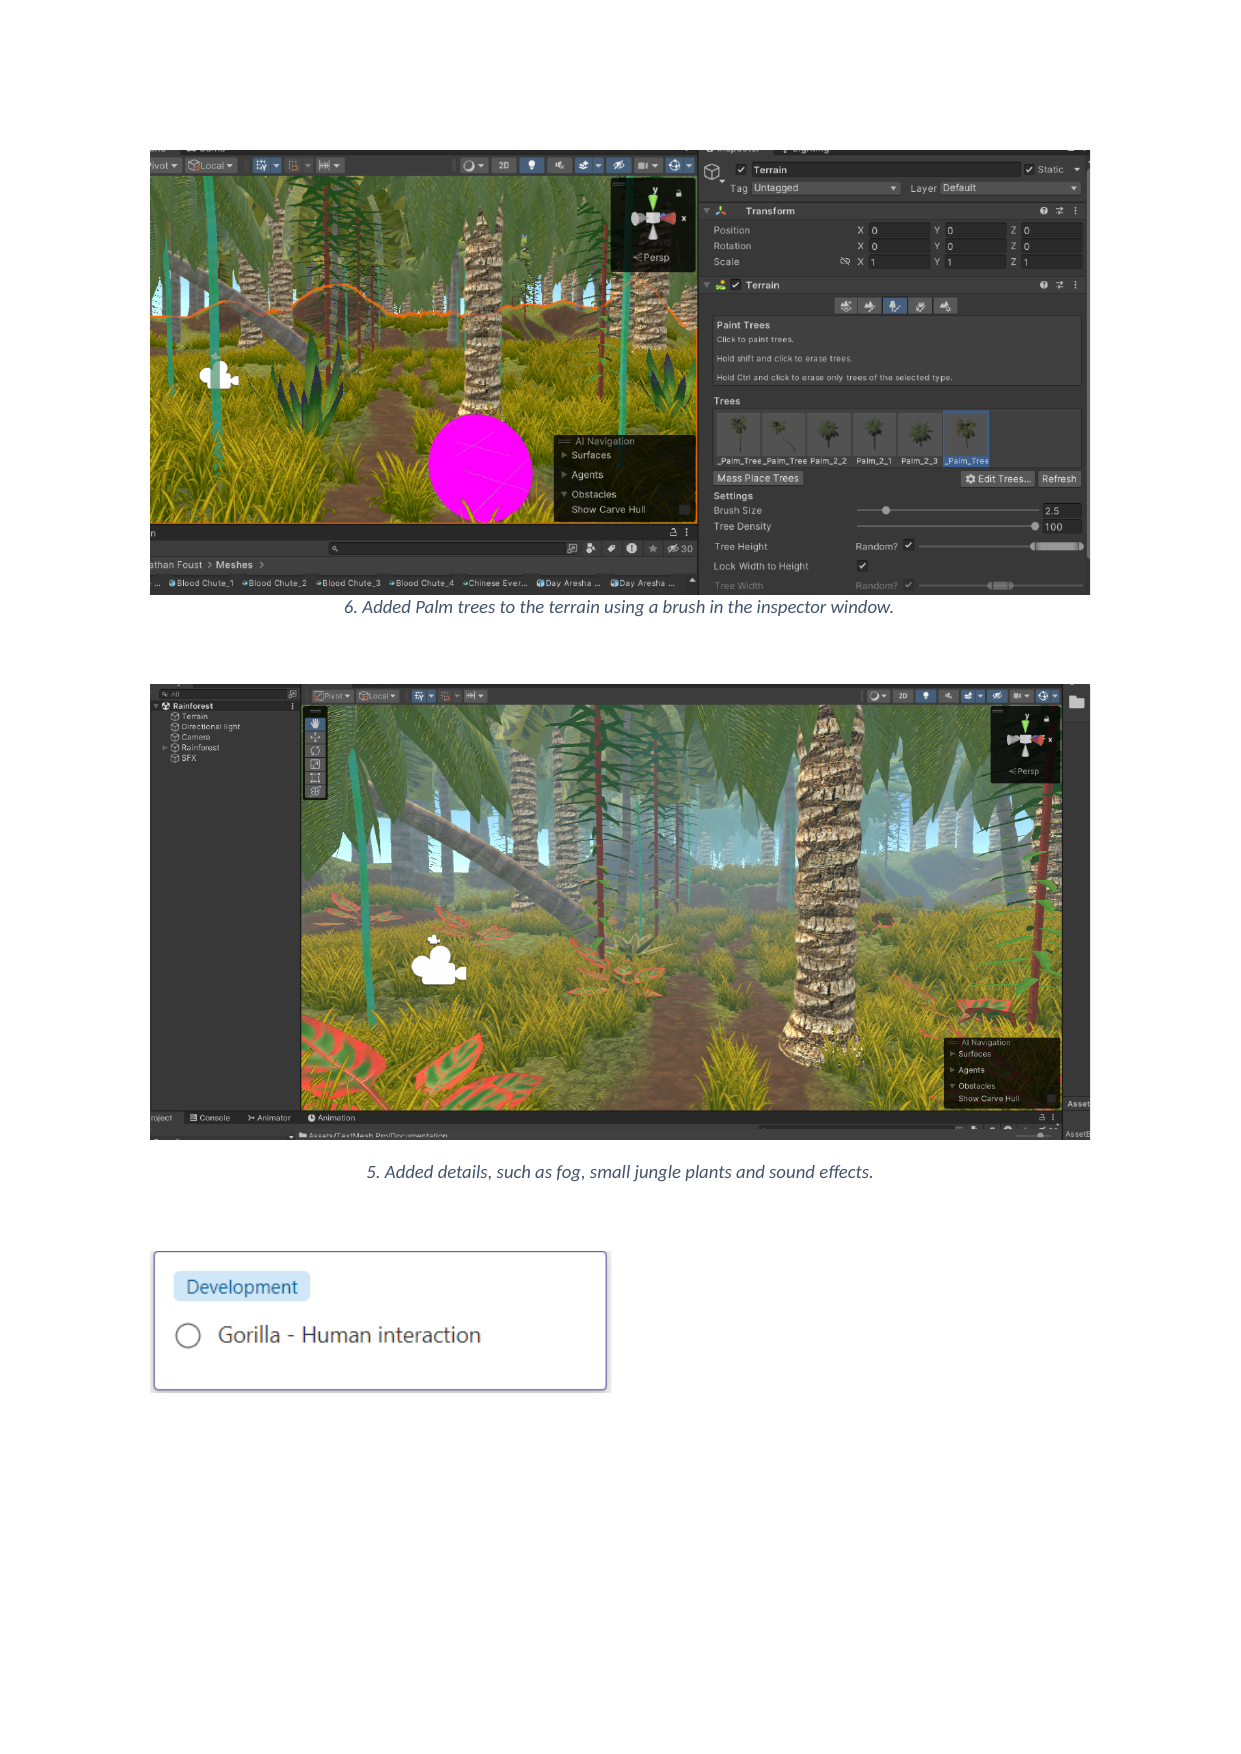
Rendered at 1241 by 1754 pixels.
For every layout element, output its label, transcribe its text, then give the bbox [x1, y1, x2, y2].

picture [150, 684, 1091, 1140]
picture [150, 150, 1091, 595]
text 6. Added Palm trees to the terrain using a brush in the inspector window. [150, 595, 1090, 618]
text 5. Added details, such as fog, small jungle plants and sound effects. [150, 1161, 1090, 1184]
picture [150, 1251, 612, 1393]
